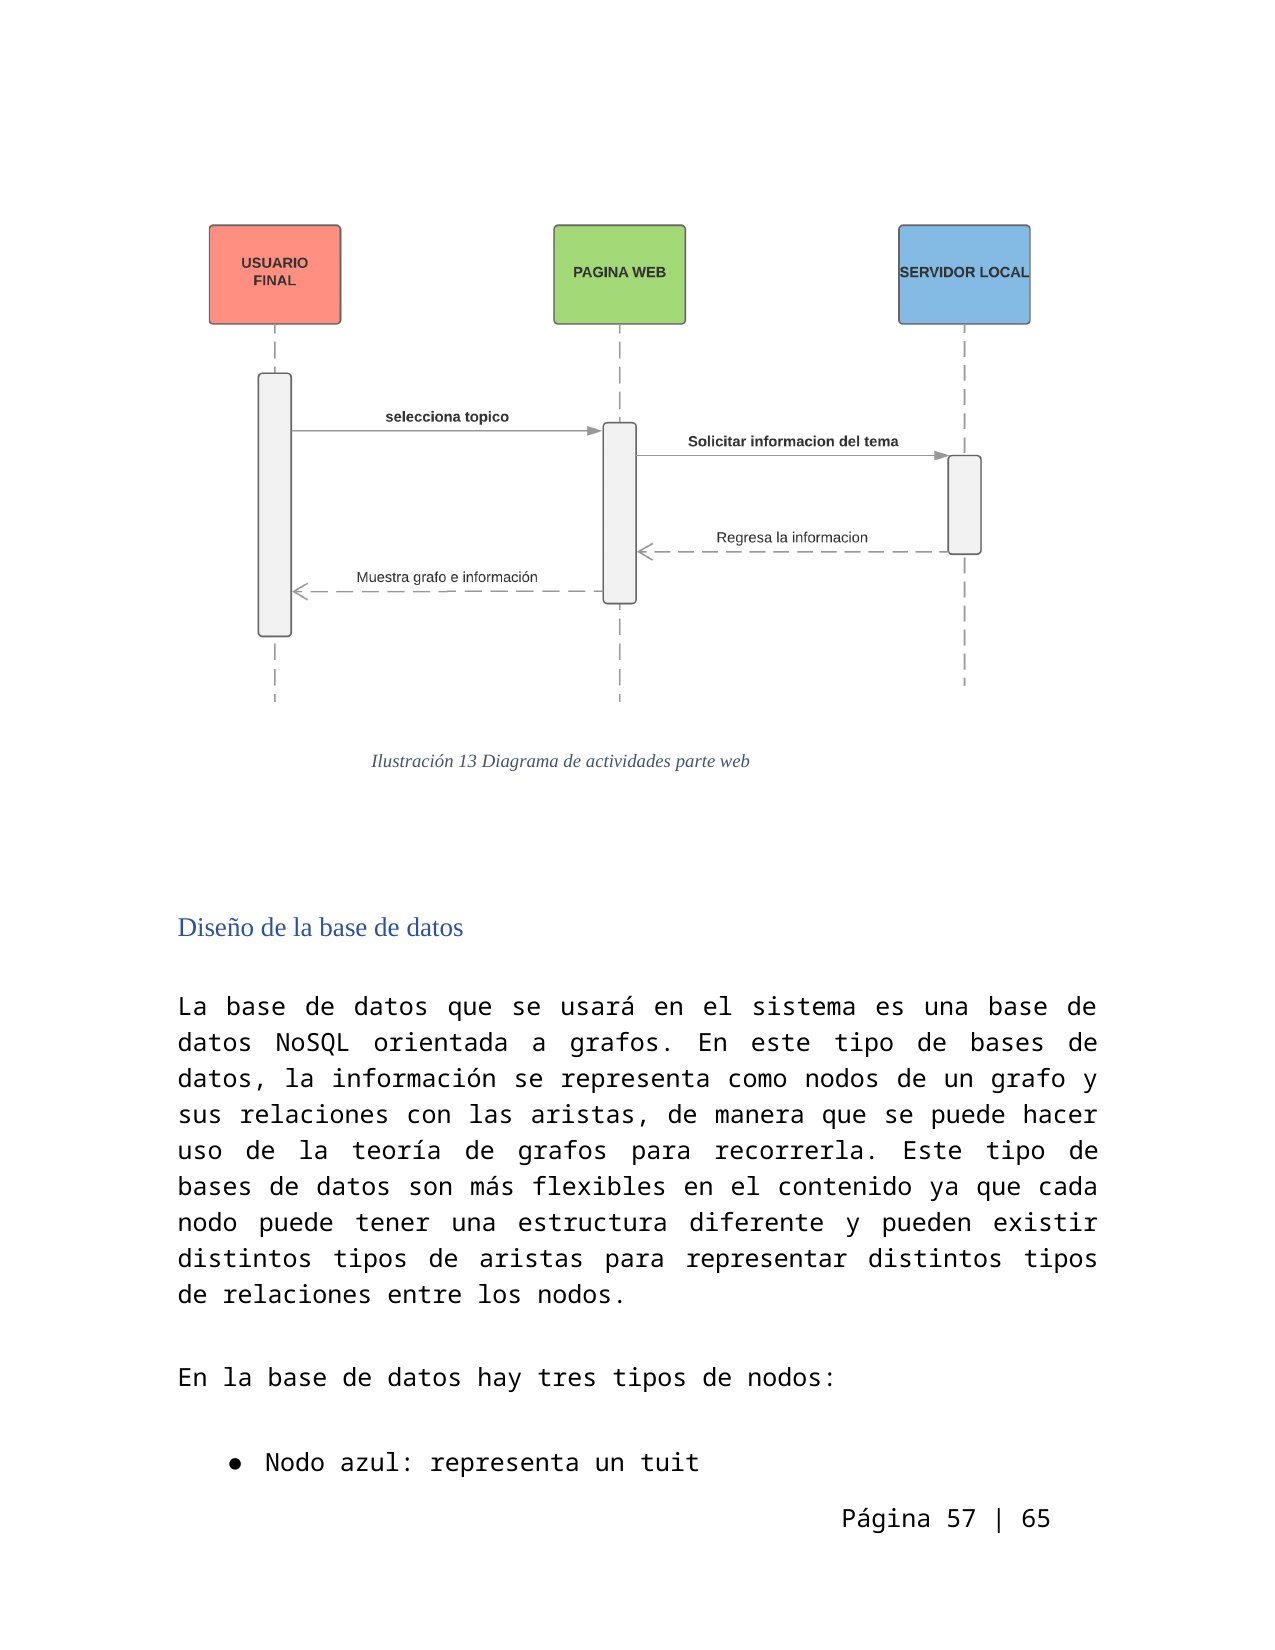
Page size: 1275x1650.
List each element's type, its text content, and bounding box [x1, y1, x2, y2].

text La base de datos que se usará en el sistema es una base de datos NoSQL orientada a grafos. En este tipo de bases de datos, la información se representa como nodos de un grafo y sus relaciones con las aristas, de manera que se puede hacer uso de la teoría de grafos para recorrerla. Este tipo de bases de datos son más flexibles en el contenido ya que cada nodo puede tener una estructura diferente y pueden existir distintos tipos de aristas para representar distintos tipos de relaciones entre los nodos. [177, 988, 1098, 1311]
text En la base de datos hay tres tipos de nodos: [177, 1360, 1194, 1394]
text Ilustración 13 Diagrama de actividades parte web [371, 750, 1194, 772]
subtitle Diseño de la base de datos [177, 911, 1194, 942]
list Nodo azul: representa un tuit [227, 1445, 1194, 1479]
picture [208, 224, 1031, 702]
